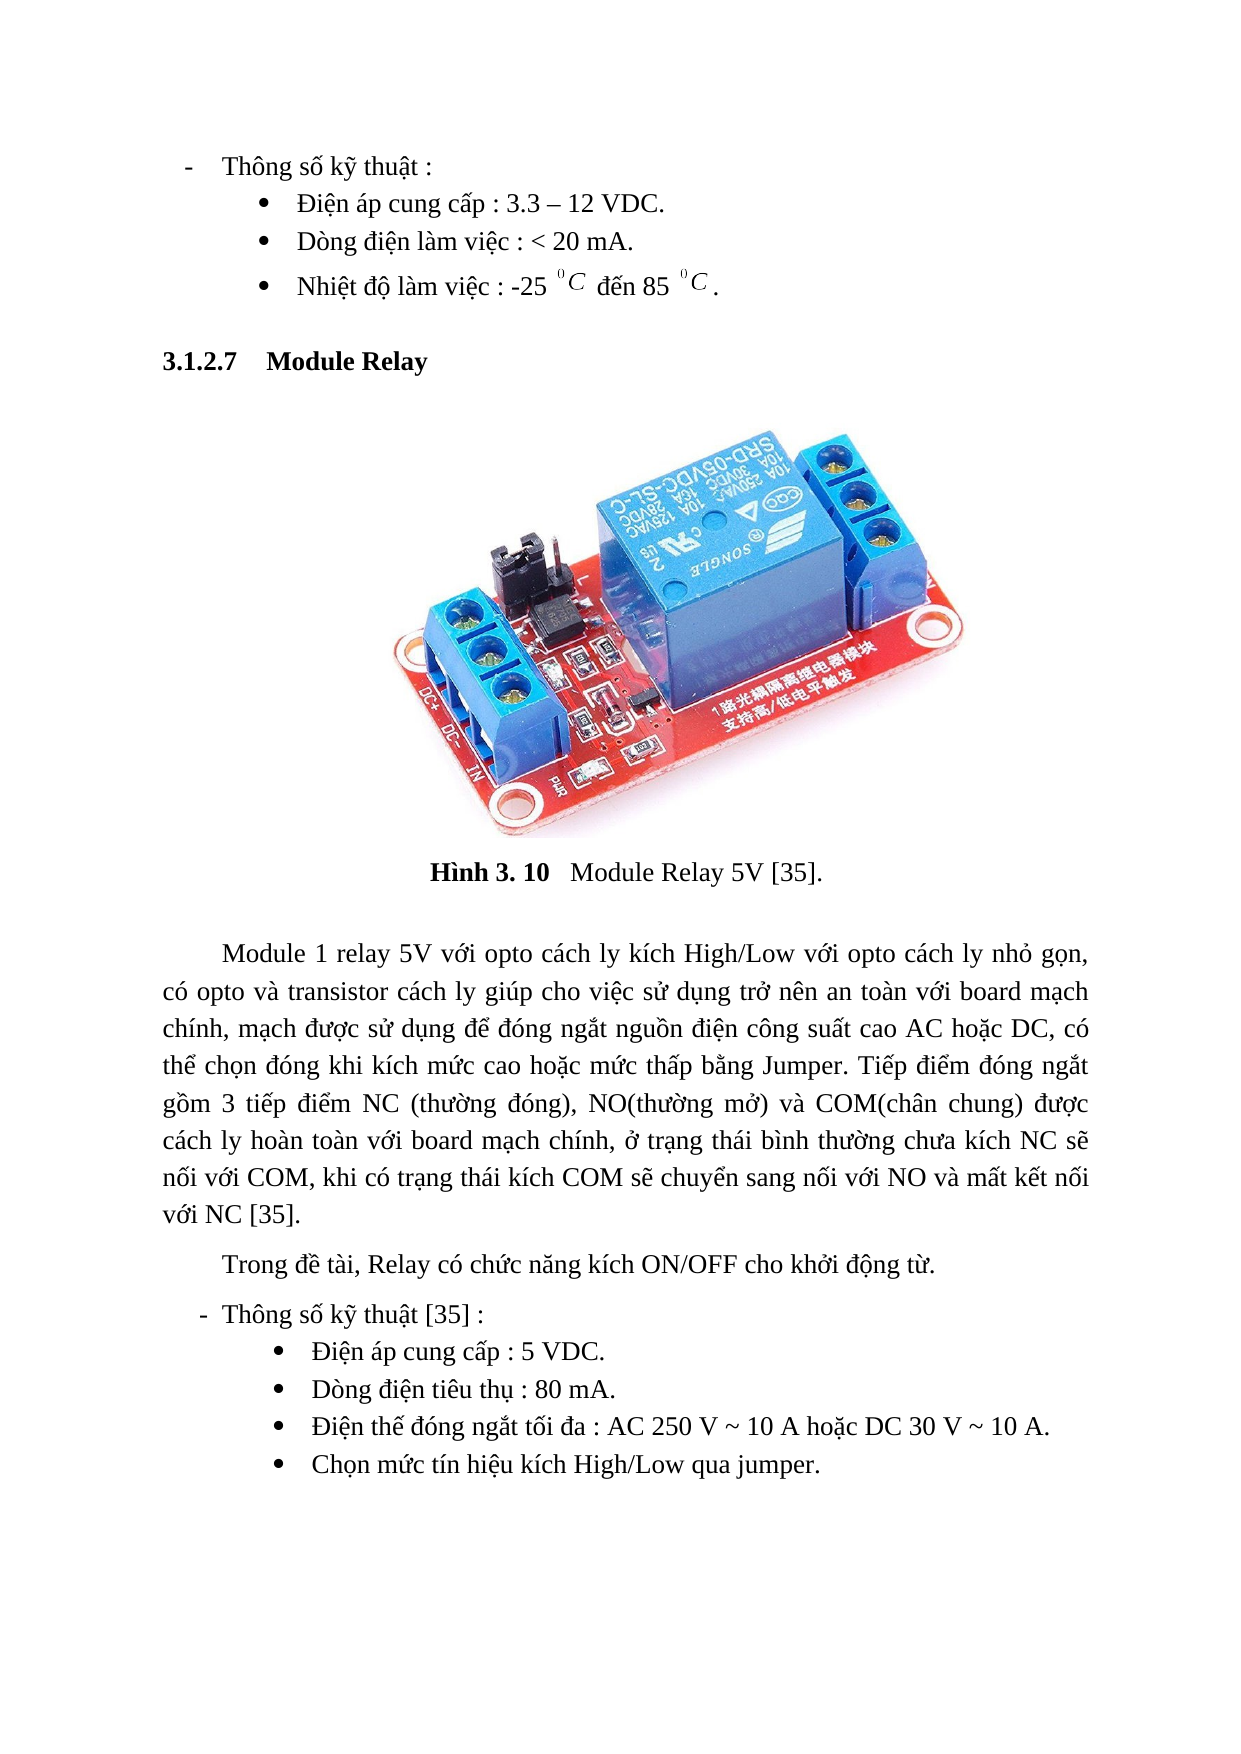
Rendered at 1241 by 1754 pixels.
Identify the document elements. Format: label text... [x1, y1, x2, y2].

list Điện thế đóng ngắt tối đa : AC 250 V ~ 10 A hoặc DC 30 V ~ 10 A. [274, 1410, 1090, 1442]
list Nhiệt độ làm việc : -25 đến 85 . [259, 262, 1090, 302]
list Module Relay [162, 345, 1090, 376]
list Thông số kỹ thuật : [199, 1298, 1090, 1329]
text Module 1 relay 5V với opto cách ly kích High/Low với opto cách ly nhỏ gọn, có opto và transistor cách ly giúp cho việc sử dụng trở nên an toàn với board mạch chính, mạch được sử dụng để đóng ngắt nguồn điện công suất cao AC hoặc DC, có thể chọn đóng khi kích mức cao hoặc mức thấp bằng Jumper. Tiếp điểm đóng ngắt gồm 3 tiếp điểm NC (thường đóng), NO(thường mở) và COM(chân chung) được cách ly hoàn toàn với board mạch chính, ở trạng thái bình thường chưa kích NC sẽ nối với COM, khi có trạng thái kích COM sẽ chuyển sang nối với NO và mất kết nối với NC . [162, 937, 1090, 1230]
text Hình 3. 10 Module Relay 5V . [162, 856, 1090, 887]
picture [371, 378, 986, 838]
list Điện áp cung cấp : 5 VDC. [274, 1335, 1090, 1367]
list Dòng điện tiêu thụ : 80 mA. [274, 1373, 1090, 1404]
list Thông số kỹ thuật : [184, 150, 1090, 181]
list Chọn mức tín hiệu kích High/Low qua jumper. [274, 1448, 1090, 1479]
list Điện áp cung cấp : 3.3 – 12 VDC. [259, 187, 1090, 218]
text Trong đề tài, Relay có chức năng kích ON/OFF cho khởi động từ. [162, 1248, 1090, 1279]
list Dòng điện làm việc : < 20 mA. [259, 225, 1090, 256]
